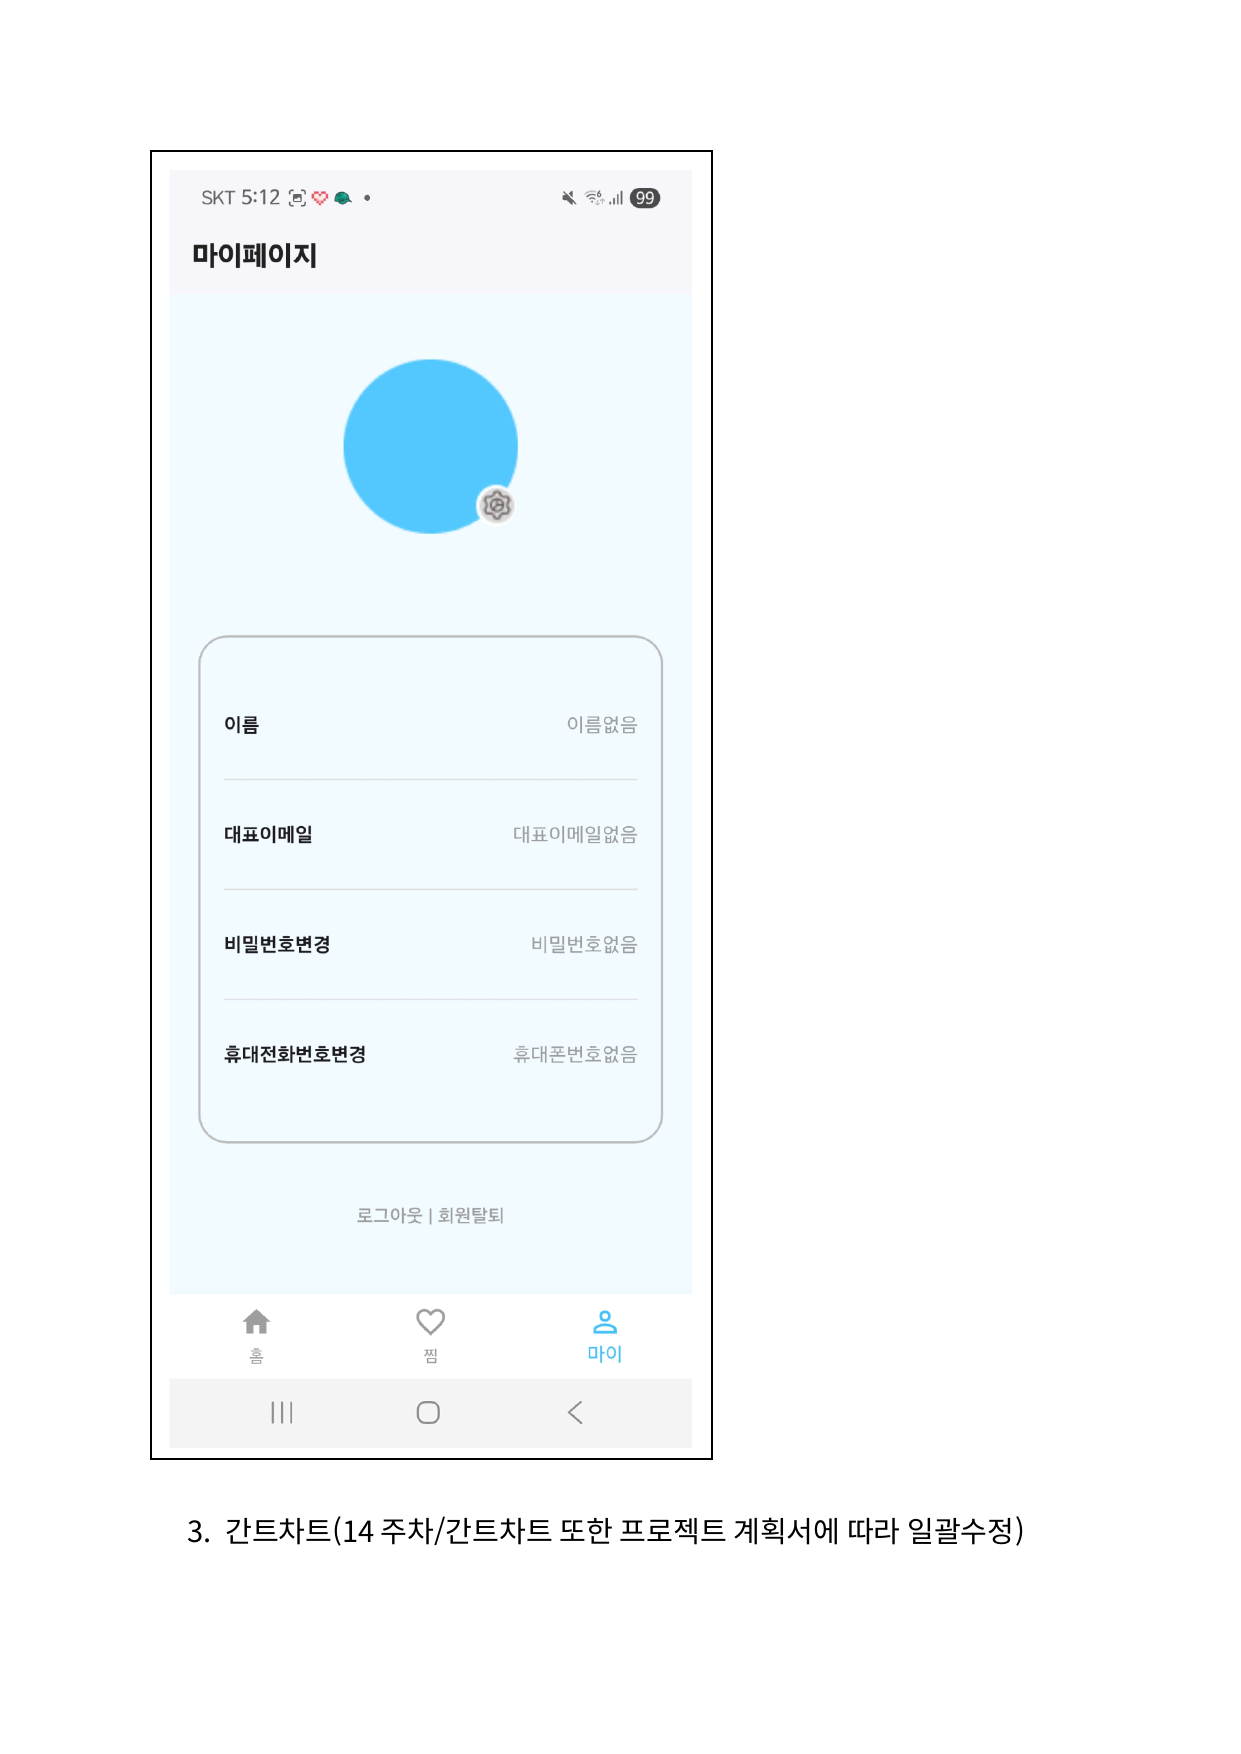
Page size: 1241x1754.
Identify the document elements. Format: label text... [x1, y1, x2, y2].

table_cell [152, 152, 711, 1458]
list 간트차트(14주차/간트차트 또한 프로젝트 계획서에 따라 일괄수정) [187, 1508, 1090, 1551]
picture [169, 170, 692, 1448]
